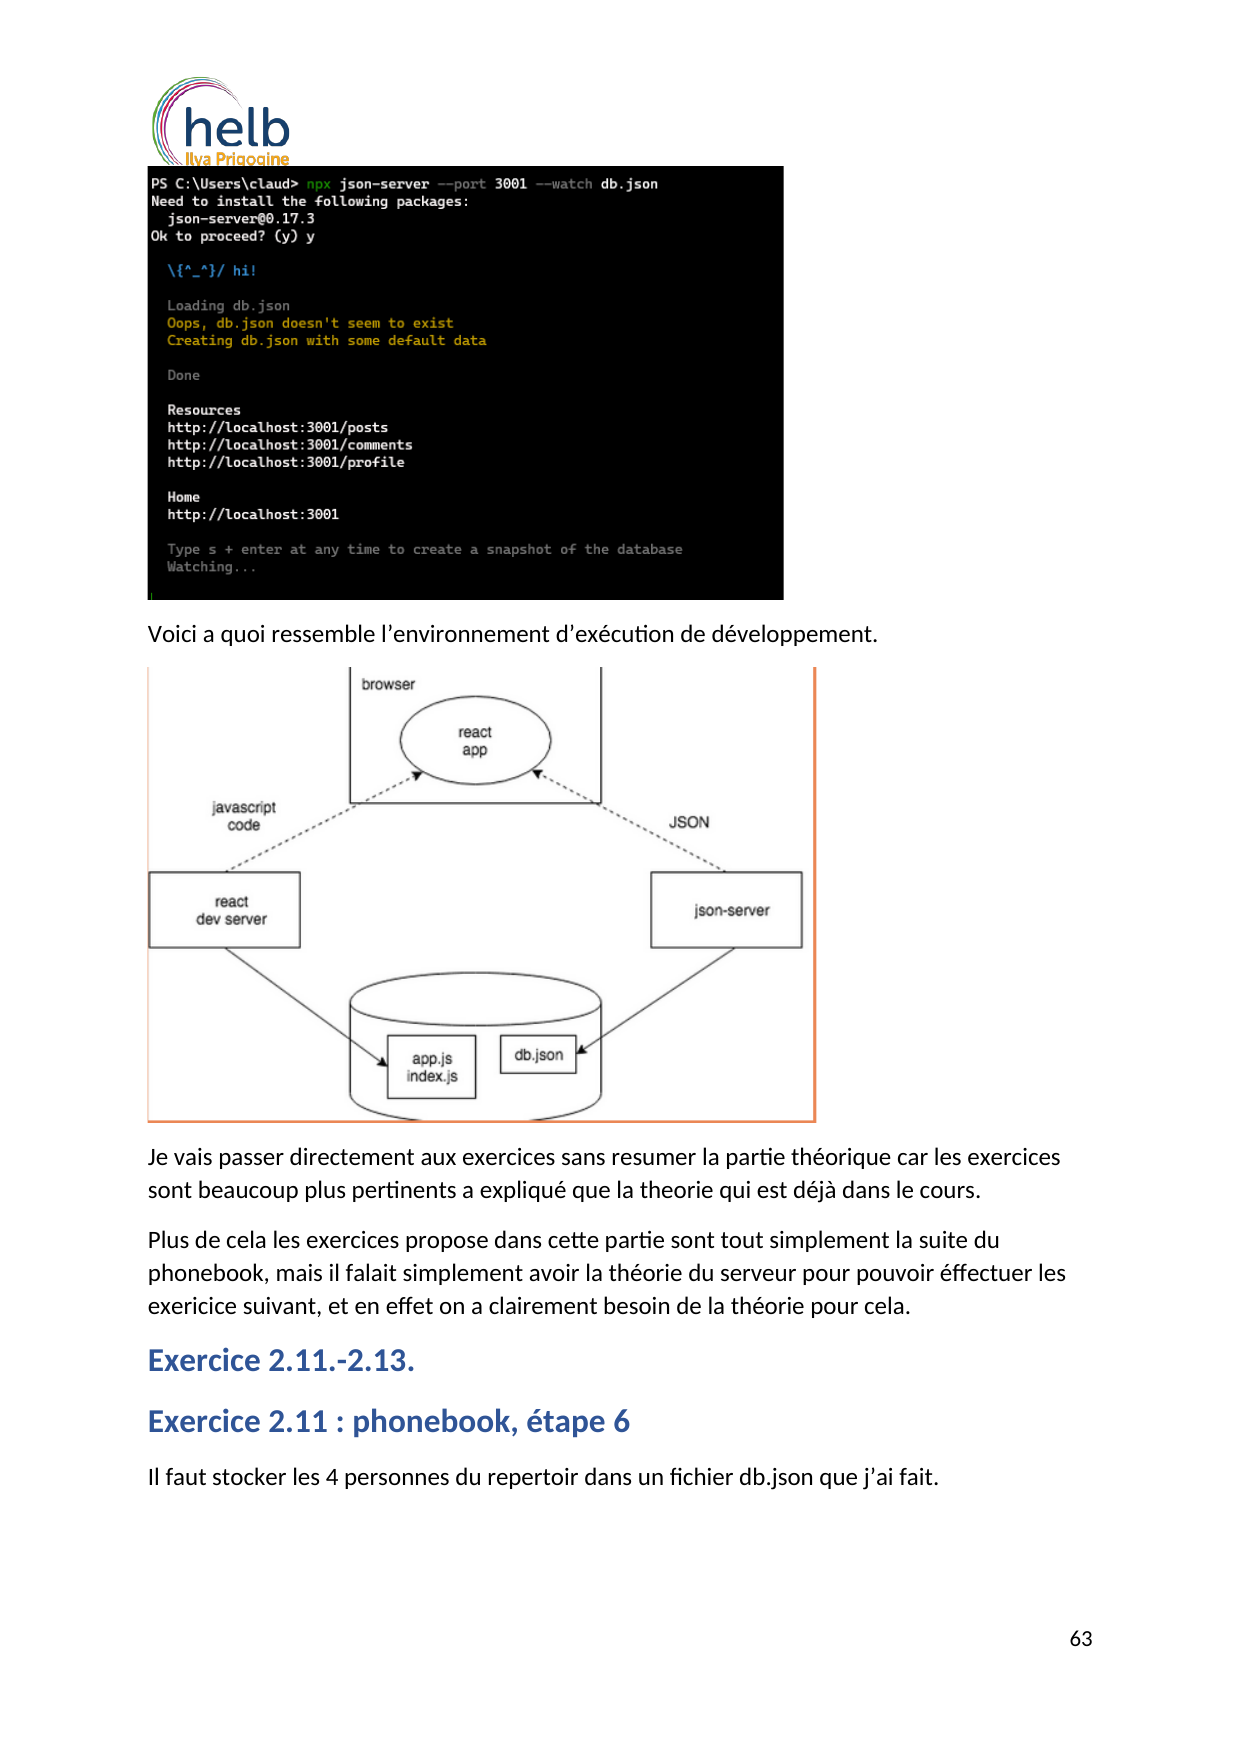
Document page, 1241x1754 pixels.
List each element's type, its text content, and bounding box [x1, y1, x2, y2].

text Il faut stocker les 4 personnes du repertoir dans un fichier db.json que j’ai fait. [148, 1461, 1092, 1491]
picture [147, 667, 817, 1123]
text Plus de cela les exercices propose dans cette partie sont tout simplement la suite du phonebook, mais il falait simplement avoir la théorie du serveur pour pouvoir éffectuer les exericice suivant, et en effet on a clairement besoin de la théorie pour cela. [148, 1224, 1092, 1320]
text Exercice 2.11.-2.13. [148, 1339, 1092, 1380]
text Exercice 2.11 : phonebook, étape 6 [148, 1400, 1092, 1441]
text Voici a quoi ressemble l’environnement d’exécution de développement. [148, 618, 1092, 648]
text Je vais passer directement aux exercices sans resumer la partie théorique car les exercices sont beaucoup plus pertinents a expliqué que la theorie qui est déjà dans le cours. [148, 1141, 1092, 1205]
picture [147, 73, 784, 600]
